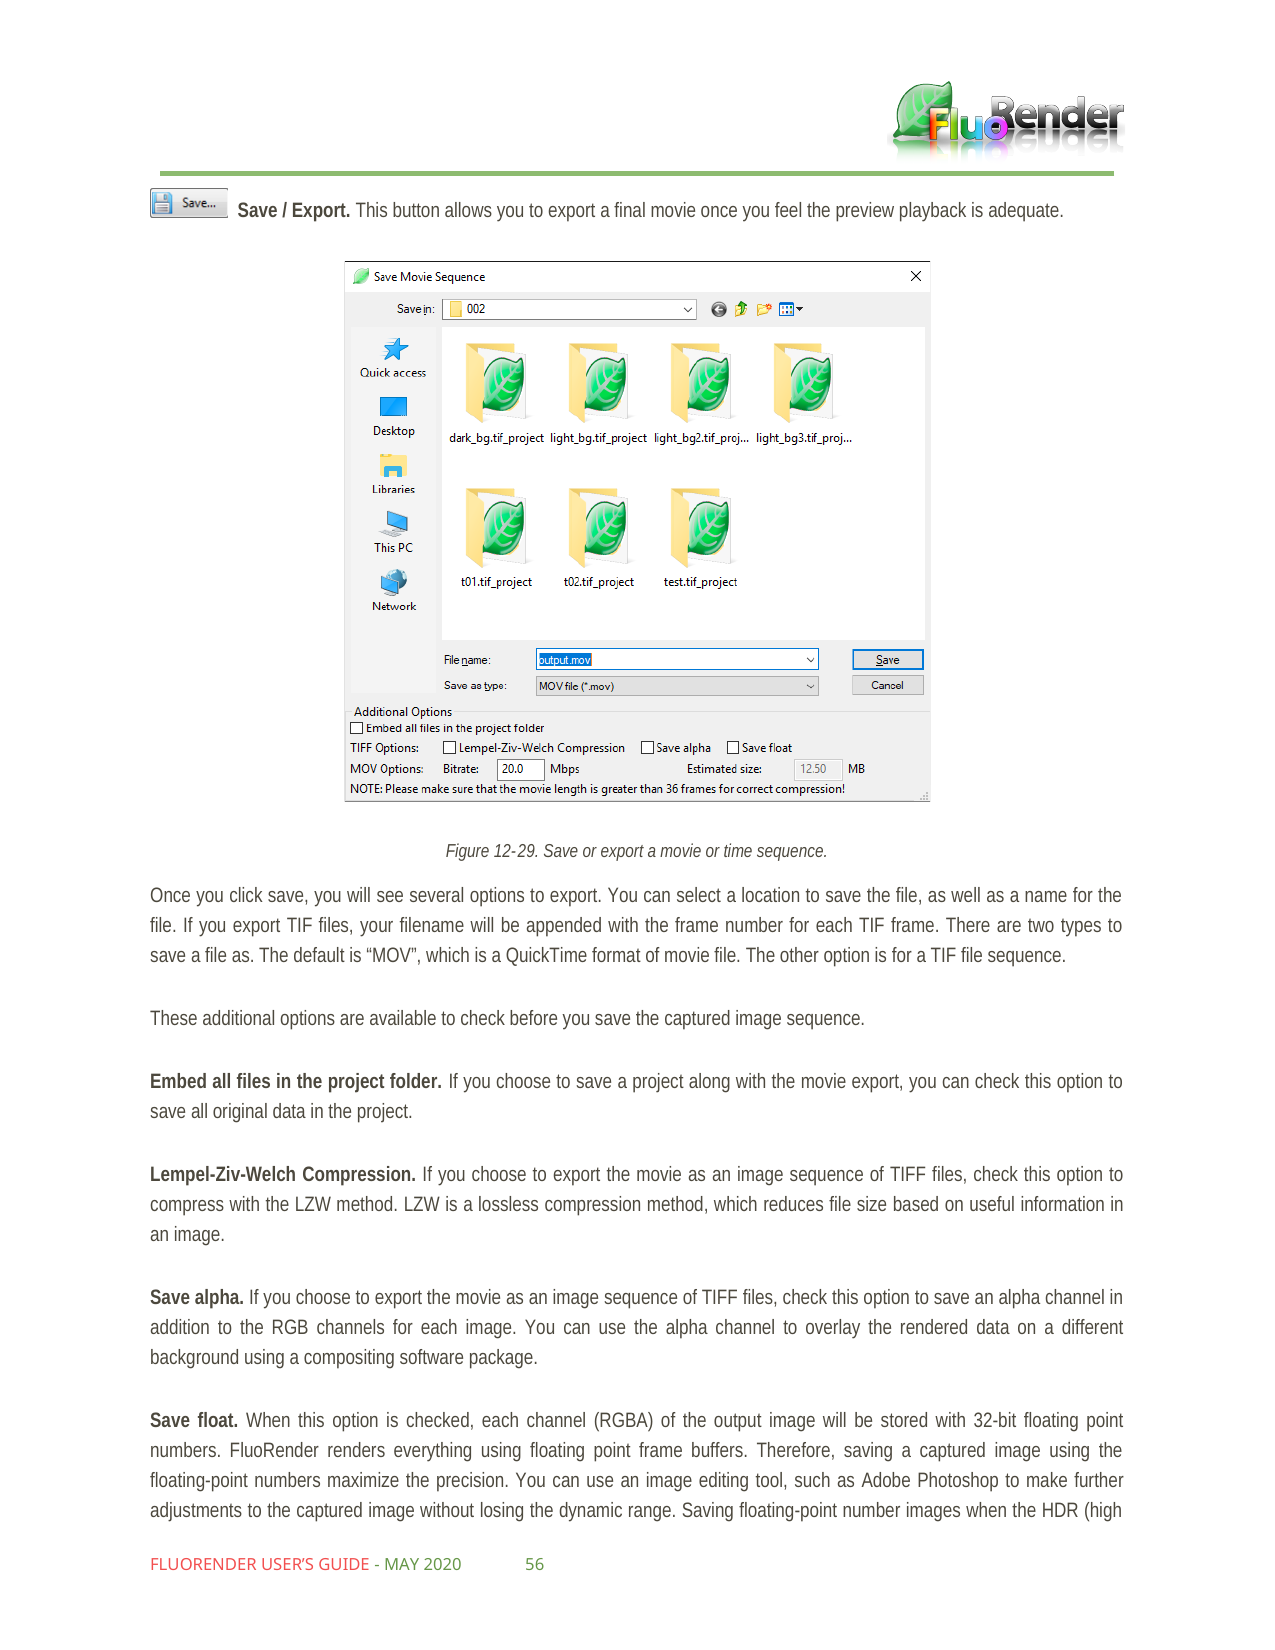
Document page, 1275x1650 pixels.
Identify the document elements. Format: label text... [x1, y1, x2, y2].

picture [887, 75, 1125, 165]
picture [344, 261, 931, 802]
text Save / Export. This button allows you to export a final movie once you feel the preview playback is adequate. [150, 189, 1125, 222]
text These additional options are available to check before you save the captured image sequence. [150, 1006, 1125, 1030]
text Once you click save, you will see several options to export. You can select a location to save the file, as well as a name for the file. If you export TIF files, your filename will be appended with the frame number for each TIF frame. There are two types to save a file as. The default is “MOV”, which is a QuickTime format of movie file. The other option is for a TIF file sequence. [150, 883, 1125, 967]
text Lempel-Ziv-Welch Compression. If you choose to export the movie as an image sequence of TIFF files, check this option to compress with the LZW method. LZW is a lossless compression method, which reduces file size based on useful information in an image. [150, 1162, 1125, 1246]
text Embed all files in the project folder. If you choose to save a project along with the movie export, you can check this option to save all original data in the project. [150, 1069, 1125, 1123]
picture [150, 188, 228, 218]
text Save alpha. If you choose to export the movie as an image sequence of TIFF files, check this option to save an alpha channel in addition to the RGB channels for each image. You can use the alpha channel to overlay the rendered data on a different background using a compositing software package. [150, 1285, 1125, 1369]
